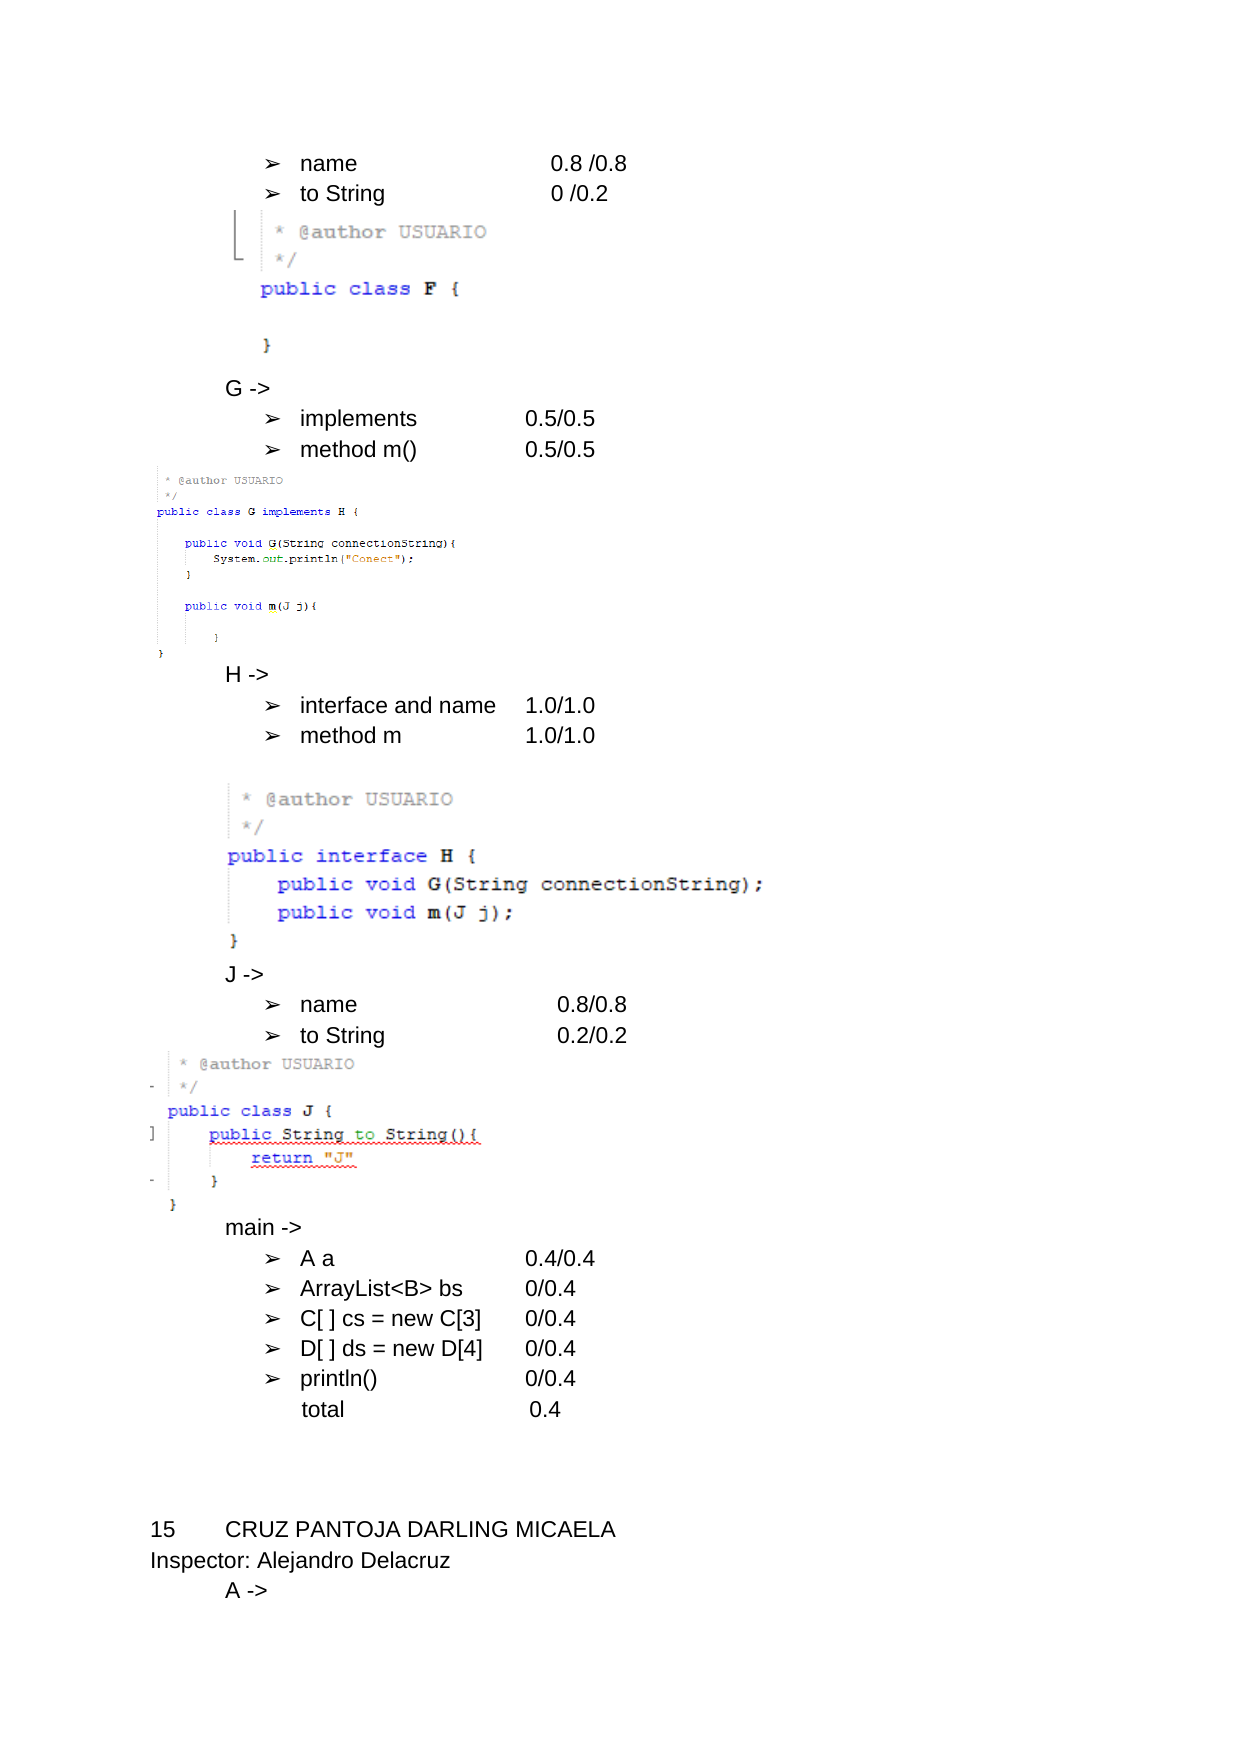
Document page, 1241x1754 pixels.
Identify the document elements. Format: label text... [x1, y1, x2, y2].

list A a 0.4/0.4 [262, 1244, 1090, 1271]
text total 0.4 [225, 1396, 1090, 1422]
text A -> [225, 1577, 1090, 1603]
picture [225, 210, 529, 372]
list to String 0.2/0.2 [262, 1022, 1090, 1048]
list ArrayList<B> bs 0/0.4 [262, 1275, 1090, 1301]
list implements 0.5/0.5 [262, 405, 1090, 432]
text G -> [225, 375, 1090, 402]
list D[ ] ds = new D[4] 0/0.4 [262, 1335, 1090, 1362]
text Inspector: Alejandro Delacruz [150, 1547, 1090, 1573]
list method m 1.0/1.0 [262, 722, 1090, 748]
text 15 CRUZ PANTOJA DARLING MICAELA [150, 1516, 1090, 1543]
list name 0.8 /0.8 [262, 150, 1090, 176]
list println() 0/0.4 [262, 1365, 1090, 1392]
picture [150, 465, 456, 658]
text H -> [225, 661, 1090, 688]
picture [225, 782, 772, 958]
picture [150, 1051, 489, 1211]
list name 0.8/0.8 [262, 991, 1090, 1018]
list to String 0 /0.2 [262, 180, 1090, 207]
text main -> [225, 1214, 1090, 1241]
list interface and name 1.0/1.0 [262, 692, 1090, 718]
text J -> [225, 961, 1090, 987]
list C[ ] cs = new C[3] 0/0.4 [262, 1305, 1090, 1331]
list method m() 0.5/0.5 [262, 436, 1090, 462]
